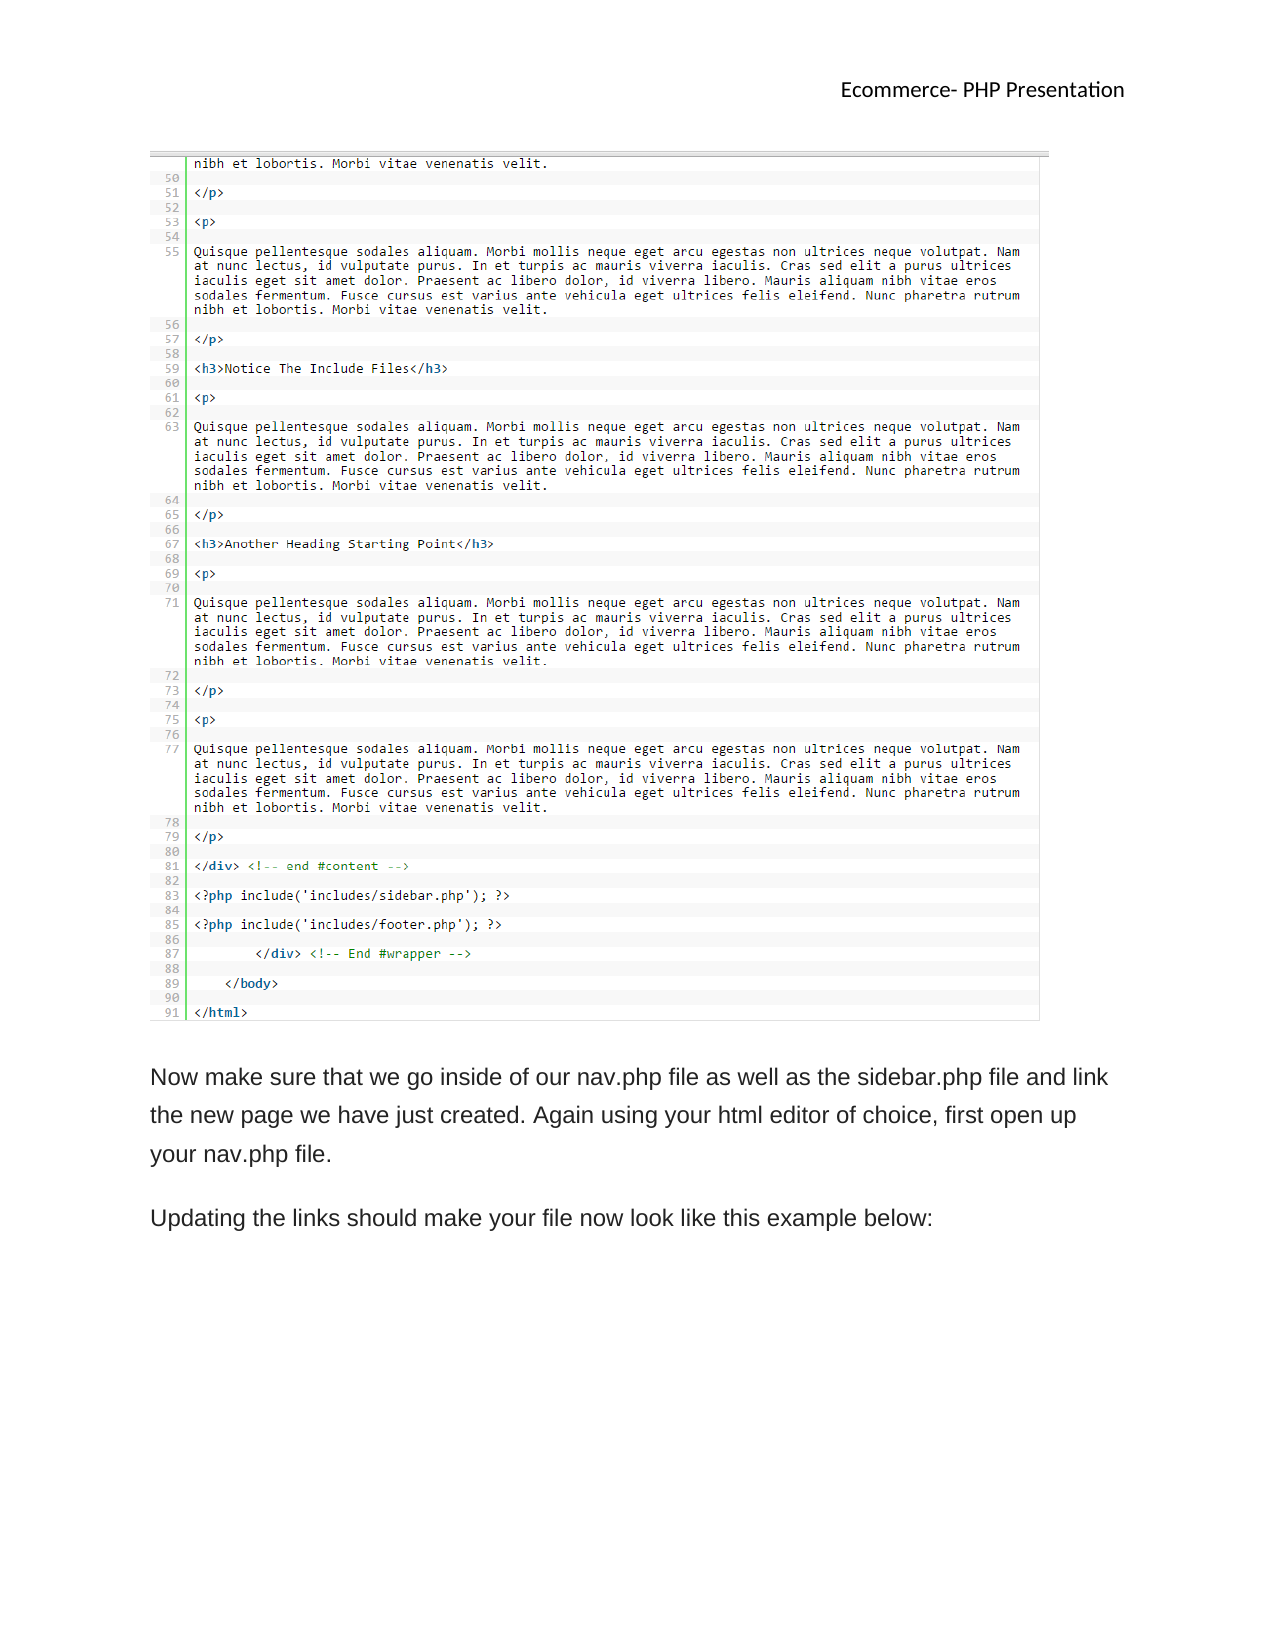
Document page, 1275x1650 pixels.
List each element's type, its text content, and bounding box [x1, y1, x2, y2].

picture [150, 150, 1049, 1027]
text Updating the links should make your file now look like this example below: [150, 1193, 1125, 1232]
text Now make sure that we go inside of our nav.php file as well as the sidebar.php file and link the new page we have just created. Again using your html editor of choice, first open up your nav.php file. [150, 1051, 1125, 1168]
